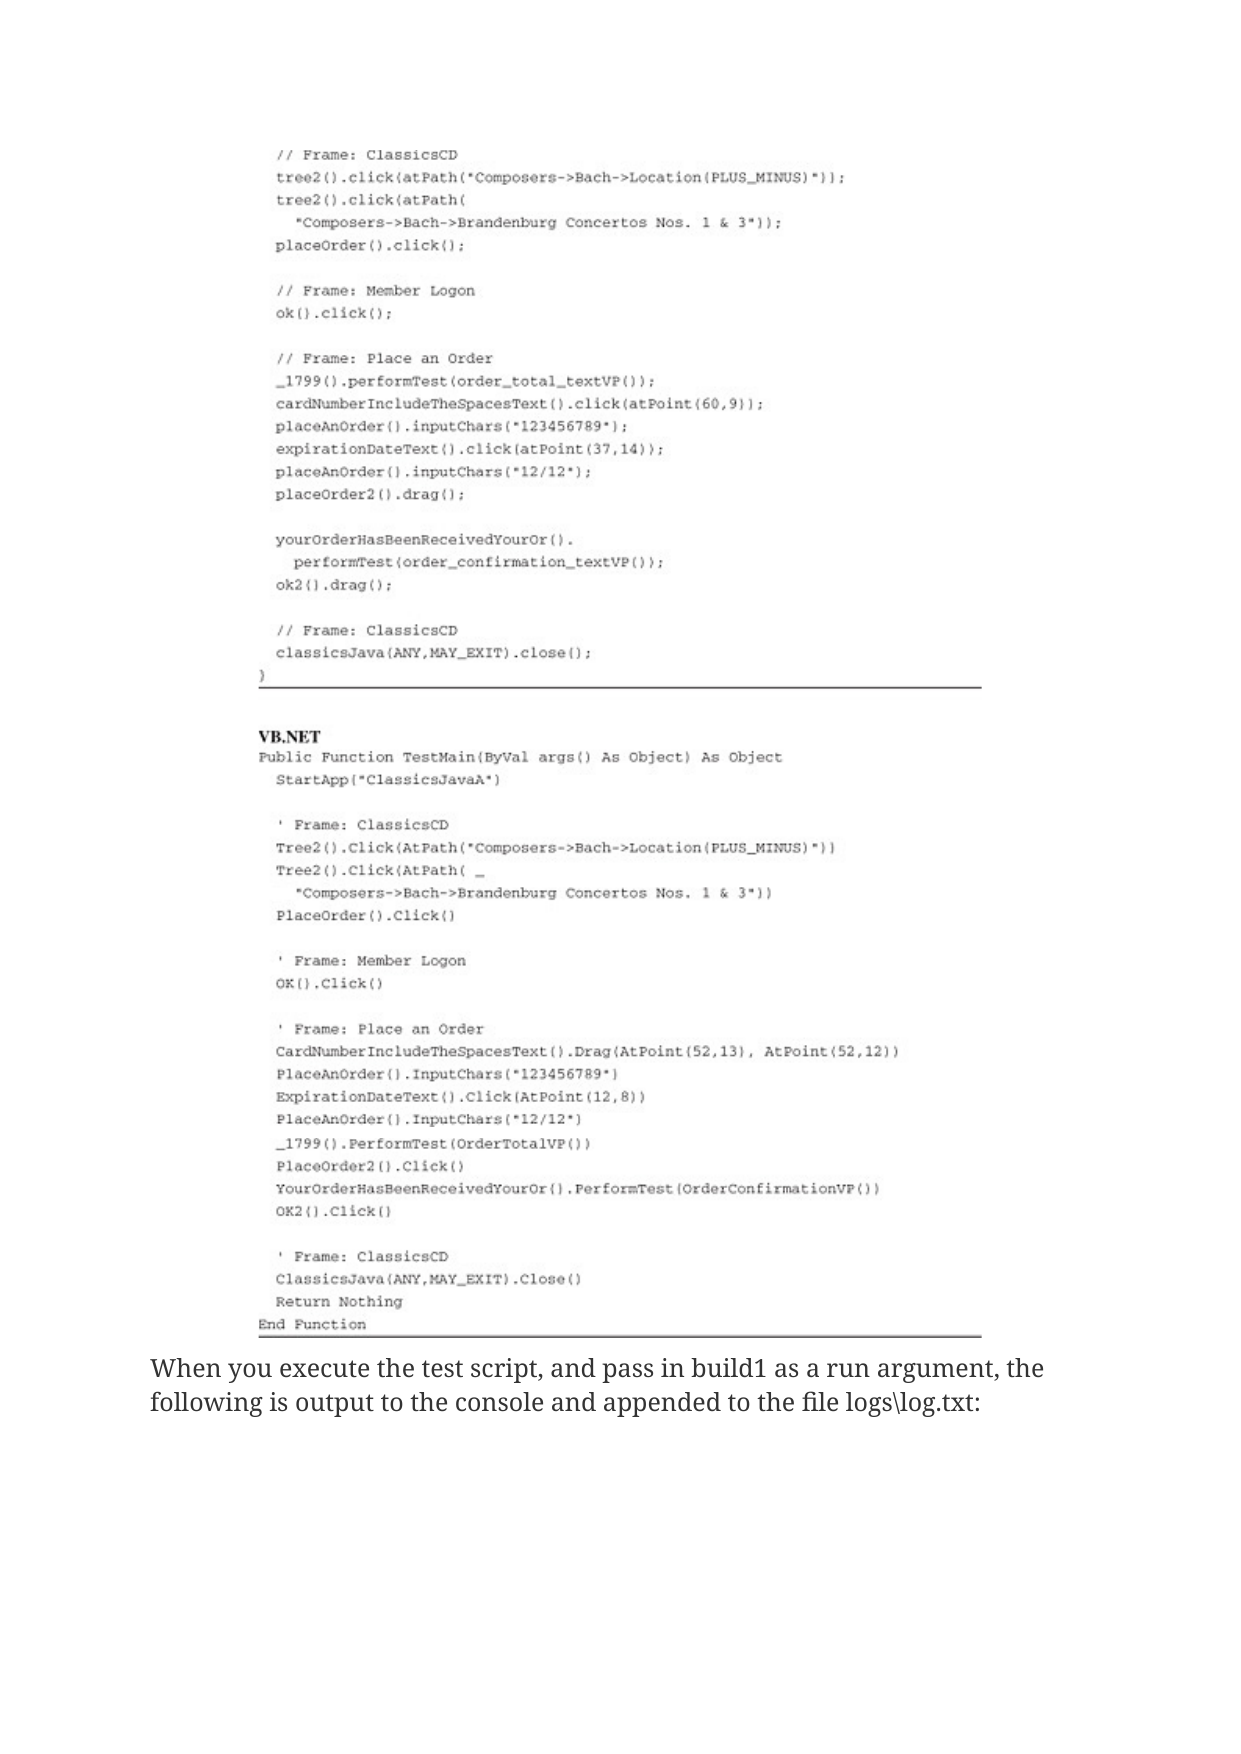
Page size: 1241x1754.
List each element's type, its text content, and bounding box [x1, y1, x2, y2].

picture [258, 150, 982, 1127]
picture [258, 1138, 982, 1338]
text When you execute the test script, and pass in build1 as a run argument, the following is output to the console and appended to the file logs\log.txt: [150, 1350, 1090, 1418]
